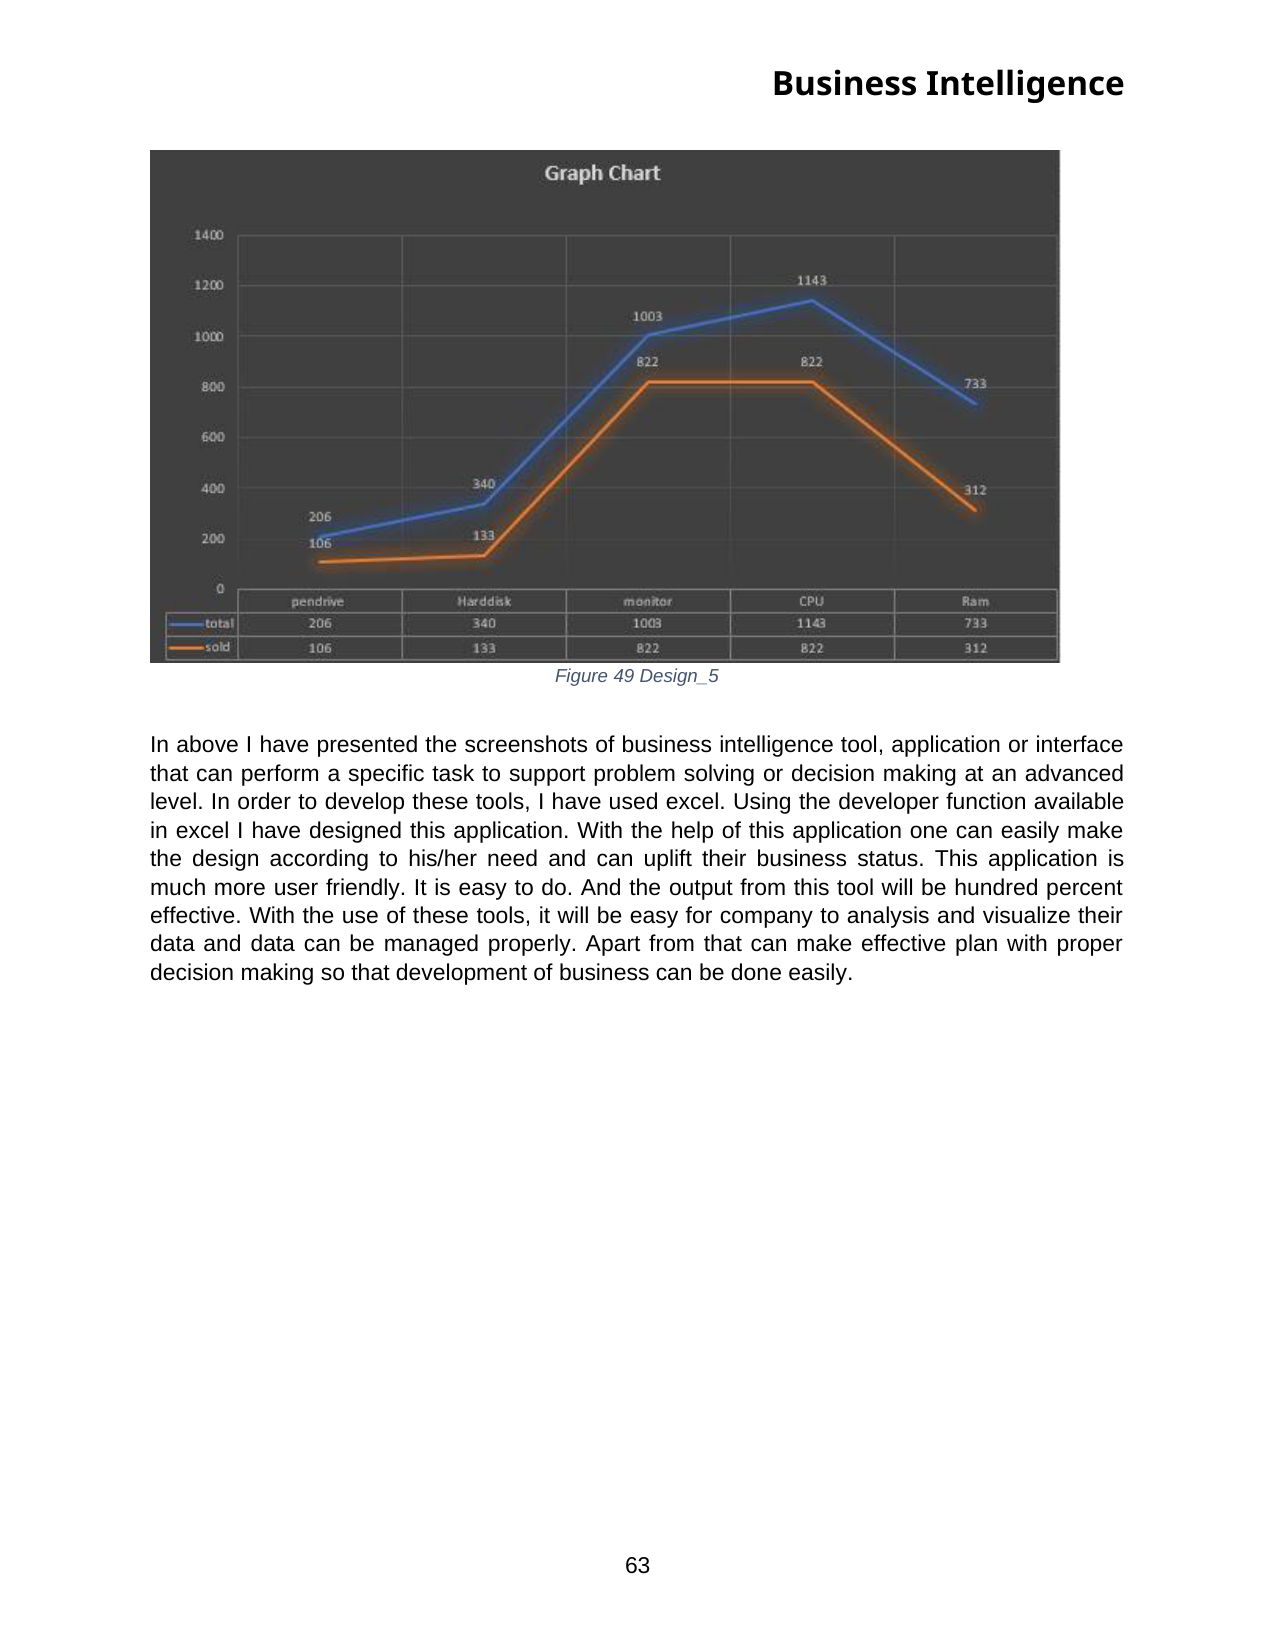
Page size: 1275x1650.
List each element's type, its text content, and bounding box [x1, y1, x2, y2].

text Figure 49 Design_5 [150, 664, 1125, 686]
text In above I have presented the screenshots of business intelligence tool, application or interface that can perform a specific task to support problem solving or decision making at an advanced level. In order to develop these tools, I have used excel. Using the developer function available in excel I have designed this application. With the help of this application one can easily make the design according to his/her need and can uplift their business status. This application is much more user friendly. It is easy to do. And the output from this tool will be hundred percent effective. With the use of these tools, it will be easy for company to analysis and visualize their data and data can be managed properly. Apart from that can make effective plan with proper decision making so that development of business can be done easily. [150, 731, 1125, 985]
